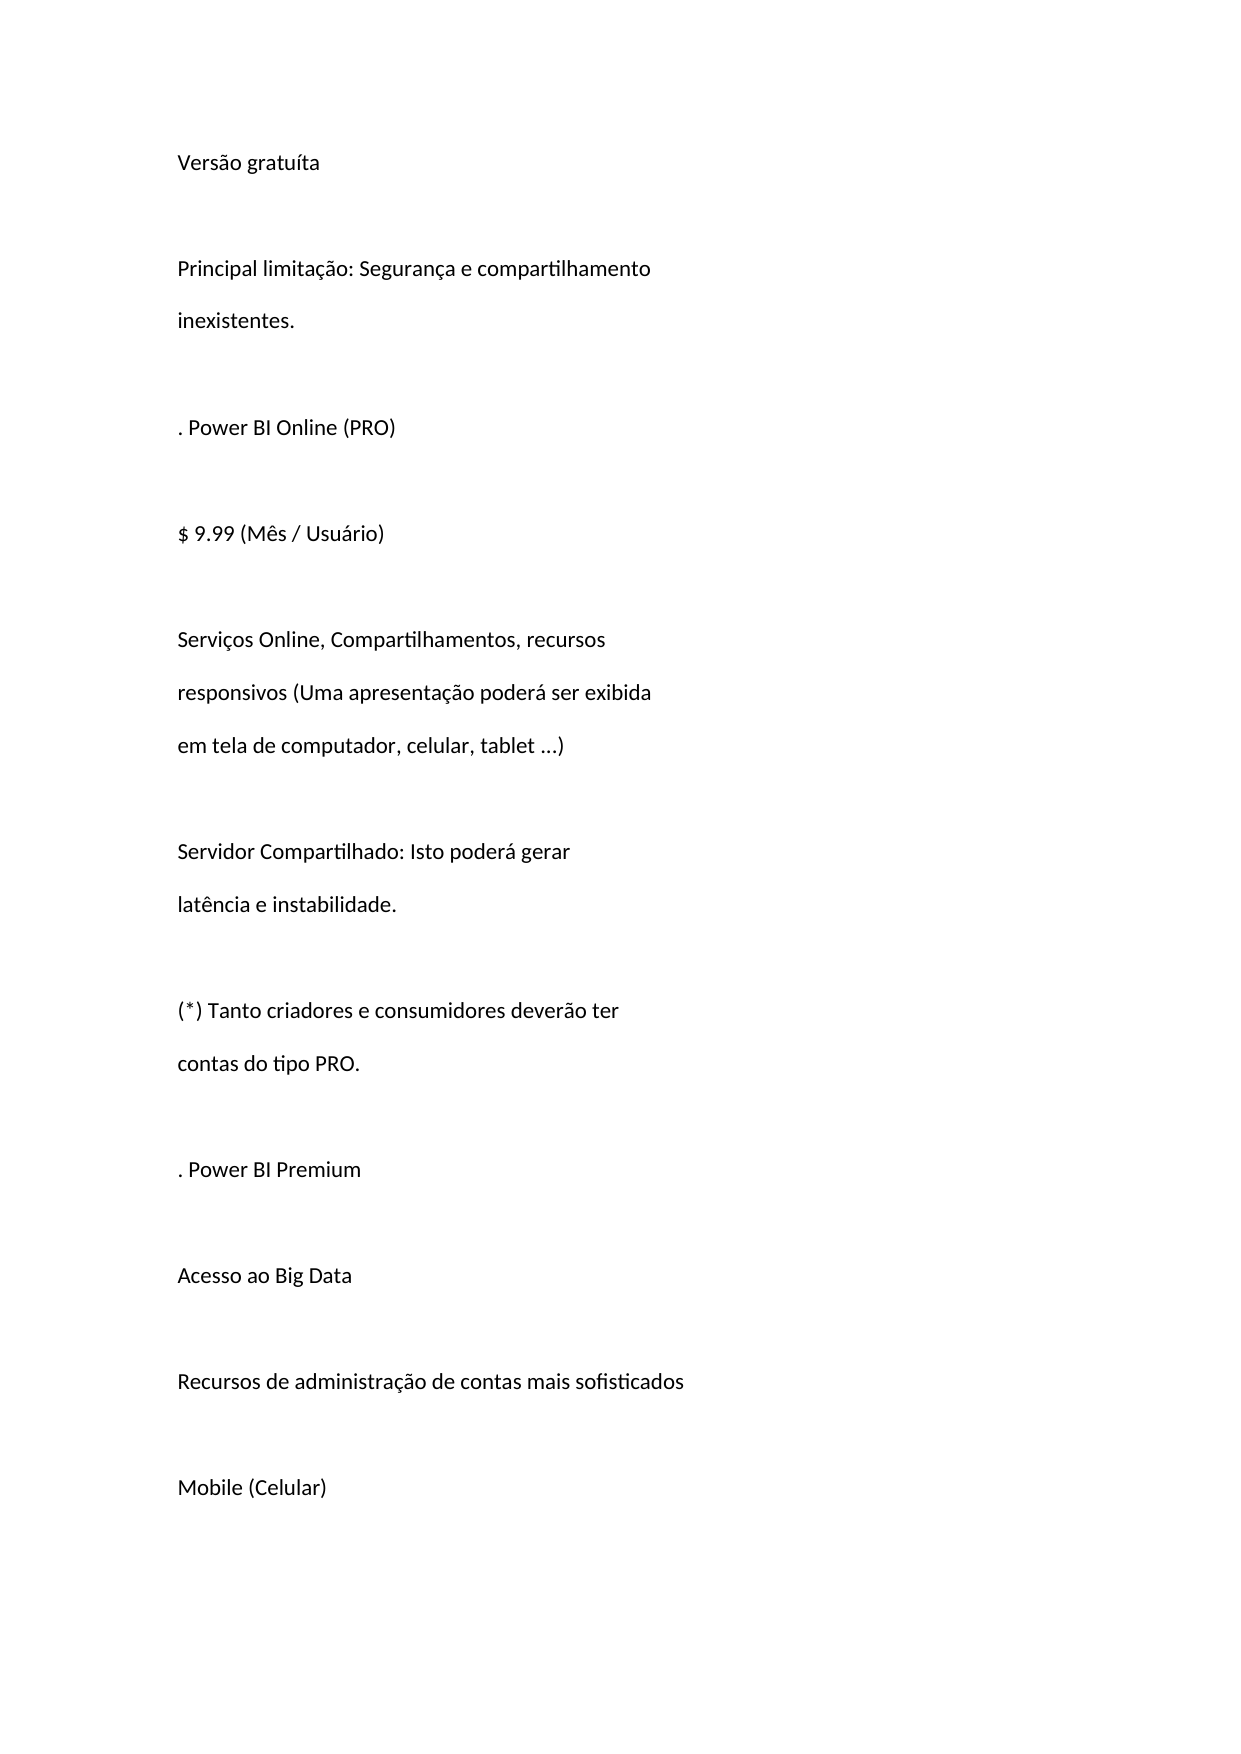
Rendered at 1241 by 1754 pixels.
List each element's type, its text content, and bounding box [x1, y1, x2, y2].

text . Power BI Online (PRO) [177, 413, 1063, 441]
text Mobile (Celular) [177, 1473, 1063, 1501]
text Principal limitação: Segurança e compartilhamento [177, 254, 1063, 282]
text Versão gratuíta [177, 148, 1063, 176]
text Acesso ao Big Data [177, 1261, 1063, 1289]
text $ 9.99 (Mês / Usuário) [177, 519, 1063, 547]
text Serviços Online, Compartilhamentos, recursos [177, 625, 1063, 653]
text em tela de computador, celular, tablet ...) [177, 731, 1063, 759]
text Servidor Compartilhado: Isto poderá gerar [177, 837, 1063, 865]
text (*) Tanto criadores e consumidores deverão ter [177, 996, 1063, 1024]
text latência e instabilidade. [177, 890, 1063, 918]
text responsivos (Uma apresentação poderá ser exibida [177, 678, 1063, 706]
text contas do tipo PRO. [177, 1049, 1063, 1077]
text inexistentes. [177, 307, 1063, 335]
text . Power BI Premium [177, 1155, 1063, 1183]
text Recursos de administração de contas mais sofisticados [177, 1367, 1063, 1395]
